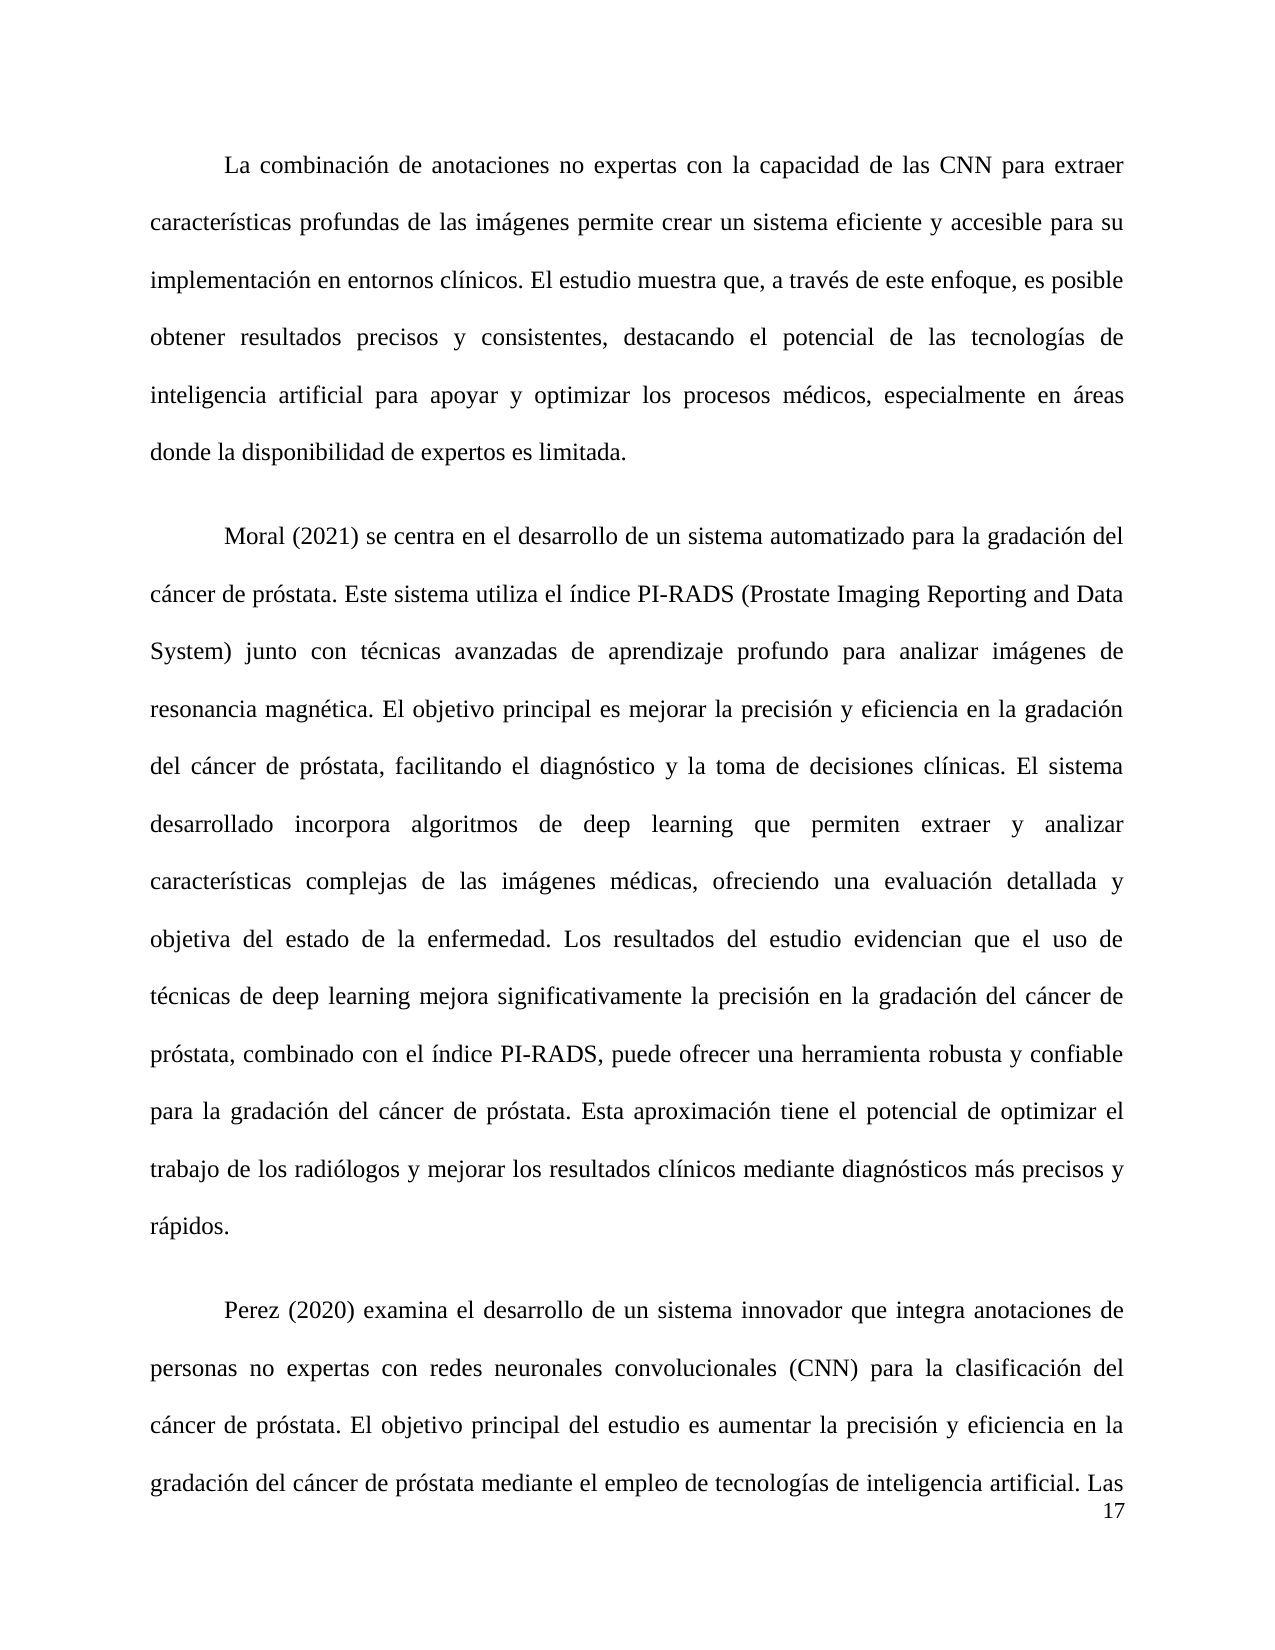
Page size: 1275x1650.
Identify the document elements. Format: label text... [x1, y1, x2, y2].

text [150, 1295, 1125, 1496]
text La combinación de anotaciones no expertas con la capacidad de las CNN para extraer características profundas de las imágenes permite crear un sistema eficiente y accesible para su implementación en entornos clínicos. El estudio muestra que, a través de este enfoque, es posible obtener resultados precisos y consistentes, destacando el potencial de las tecnologías de inteligencia artificial para apoyar y optimizar los procesos médicos, especialmente en áreas donde la disponibilidad de expertos es limitada. [150, 150, 1125, 466]
text Moral (2021) se centra en el desarrollo de un sistema automatizado para la gradación del cáncer de próstata. Este sistema utiliza el índice PI-RADS (Prostate Imaging Reporting and Data System) junto con técnicas avanzadas de aprendizaje profundo para analizar imágenes de resonancia magnética. El objetivo principal es mejorar la precisión y eficiencia en la gradación del cáncer de próstata, facilitando el diagnóstico y la toma de decisiones clínicas. El sistema desarrollado incorpora algoritmos de deep learning que permiten extraer y analizar características complejas de las imágenes médicas, ofreciendo una evaluación detallada y objetiva del estado de la enfermedad. Los resultados del estudio evidencian que el uso de técnicas de deep learning mejora significativamente la precisión en la gradación del cáncer de próstata, combinado con el índice PI-RADS, puede ofrecer una herramienta robusta y confiable para la gradación del cáncer de próstata. Esta aproximación tiene el potencial de optimizar el trabajo de los radiólogos y mejorar los resultados clínicos mediante diagnósticos más precisos y rápidos. [150, 521, 1125, 1240]
